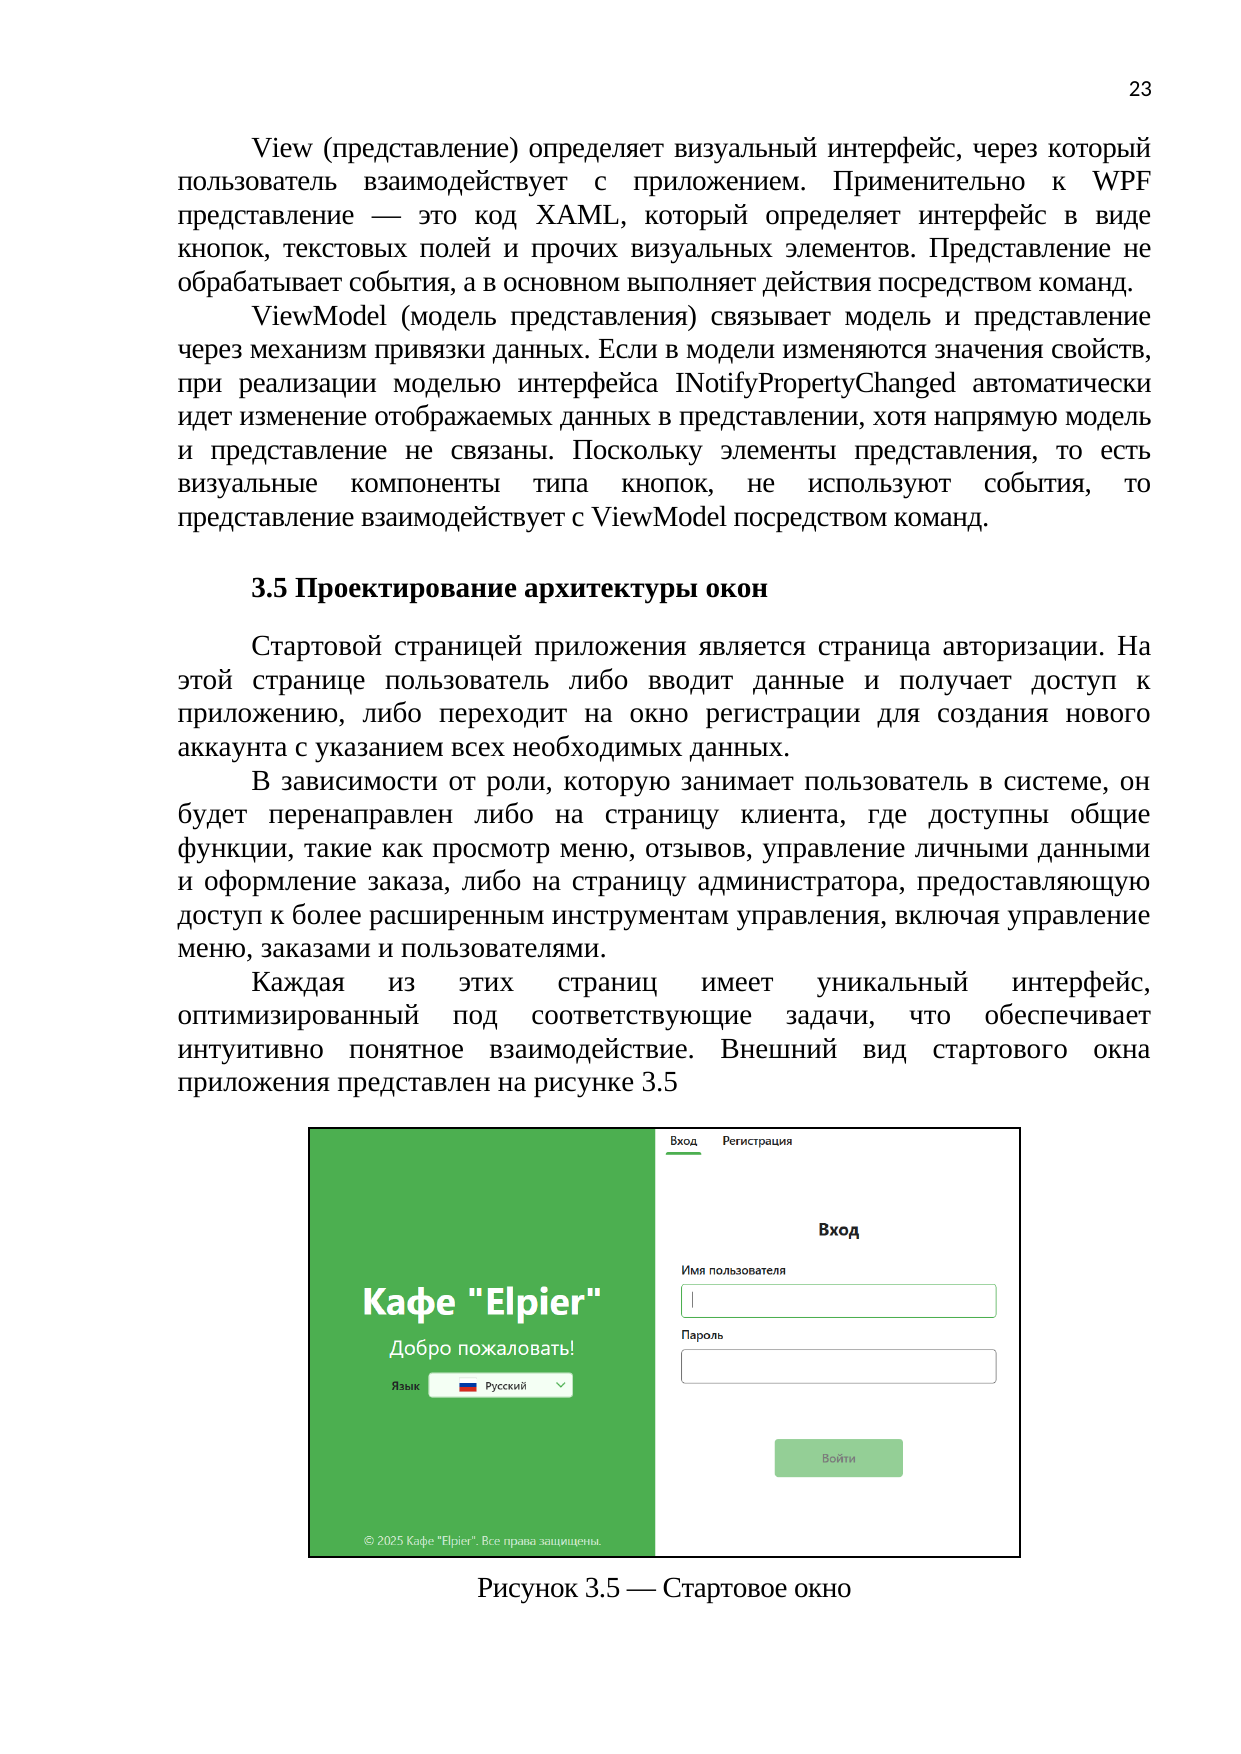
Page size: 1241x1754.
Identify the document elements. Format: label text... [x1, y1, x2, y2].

text Каждая из этих страниц имеет уникальный интерфейс, оптимизированный под соответствующие задачи, что обеспечивает интуитивно понятное взаимодействие. Внешний вид стартового окна приложения представлен на рисунке 3.5 [177, 964, 1152, 1098]
text 3.5 Проектирование архитектуры окон [177, 570, 1152, 603]
text ViewModel (модель представления) связывает модель и представление через механизм привязки данных. Если в модели изменяются значения свойств, при реализации моделью интерфейса INotifyPropertyChanged автоматически идет изменение отображаемых данных в представлении, хотя напрямую модель и представление не связаны. Поскольку элементы представления, то есть визуальные компоненты типа кнопок, не используют события, то представление взаимодействует с ViewModel посредством команд. [177, 298, 1152, 532]
text В зависимости от роли, которую занимает пользователь в системе, он будет перенаправлен либо на страницу клиента, где доступны общие функции, такие как просмотр меню, отзывов, управление личными данными и оформление заказа, либо на страницу администратора, предоставляющую доступ к более расширенным инструментам управления, включая управление меню, заказами и пользователями. [177, 763, 1152, 964]
text Стартовой страницей приложения является страница авторизации. На этой странице пользователь либо вводит данные и получает доступ к приложению, либо переходит на окно регистрации для создания нового аккаунта с указанием всех необходимых данных. [177, 628, 1152, 763]
text Рисунок 3.5 — Стартовое окно [177, 1570, 1152, 1604]
text View (представление) определяет визуальный интерфейс, через который пользователь взаимодействует с приложением. Применительно к WPF представление — это код XAML, который определяет интерфейс в виде кнопок, текстовых полей и прочих визуальных элементов. Представление не обрабатывает события, а в основном выполняет действия посредством команд. [177, 130, 1152, 298]
picture [310, 1129, 1019, 1556]
